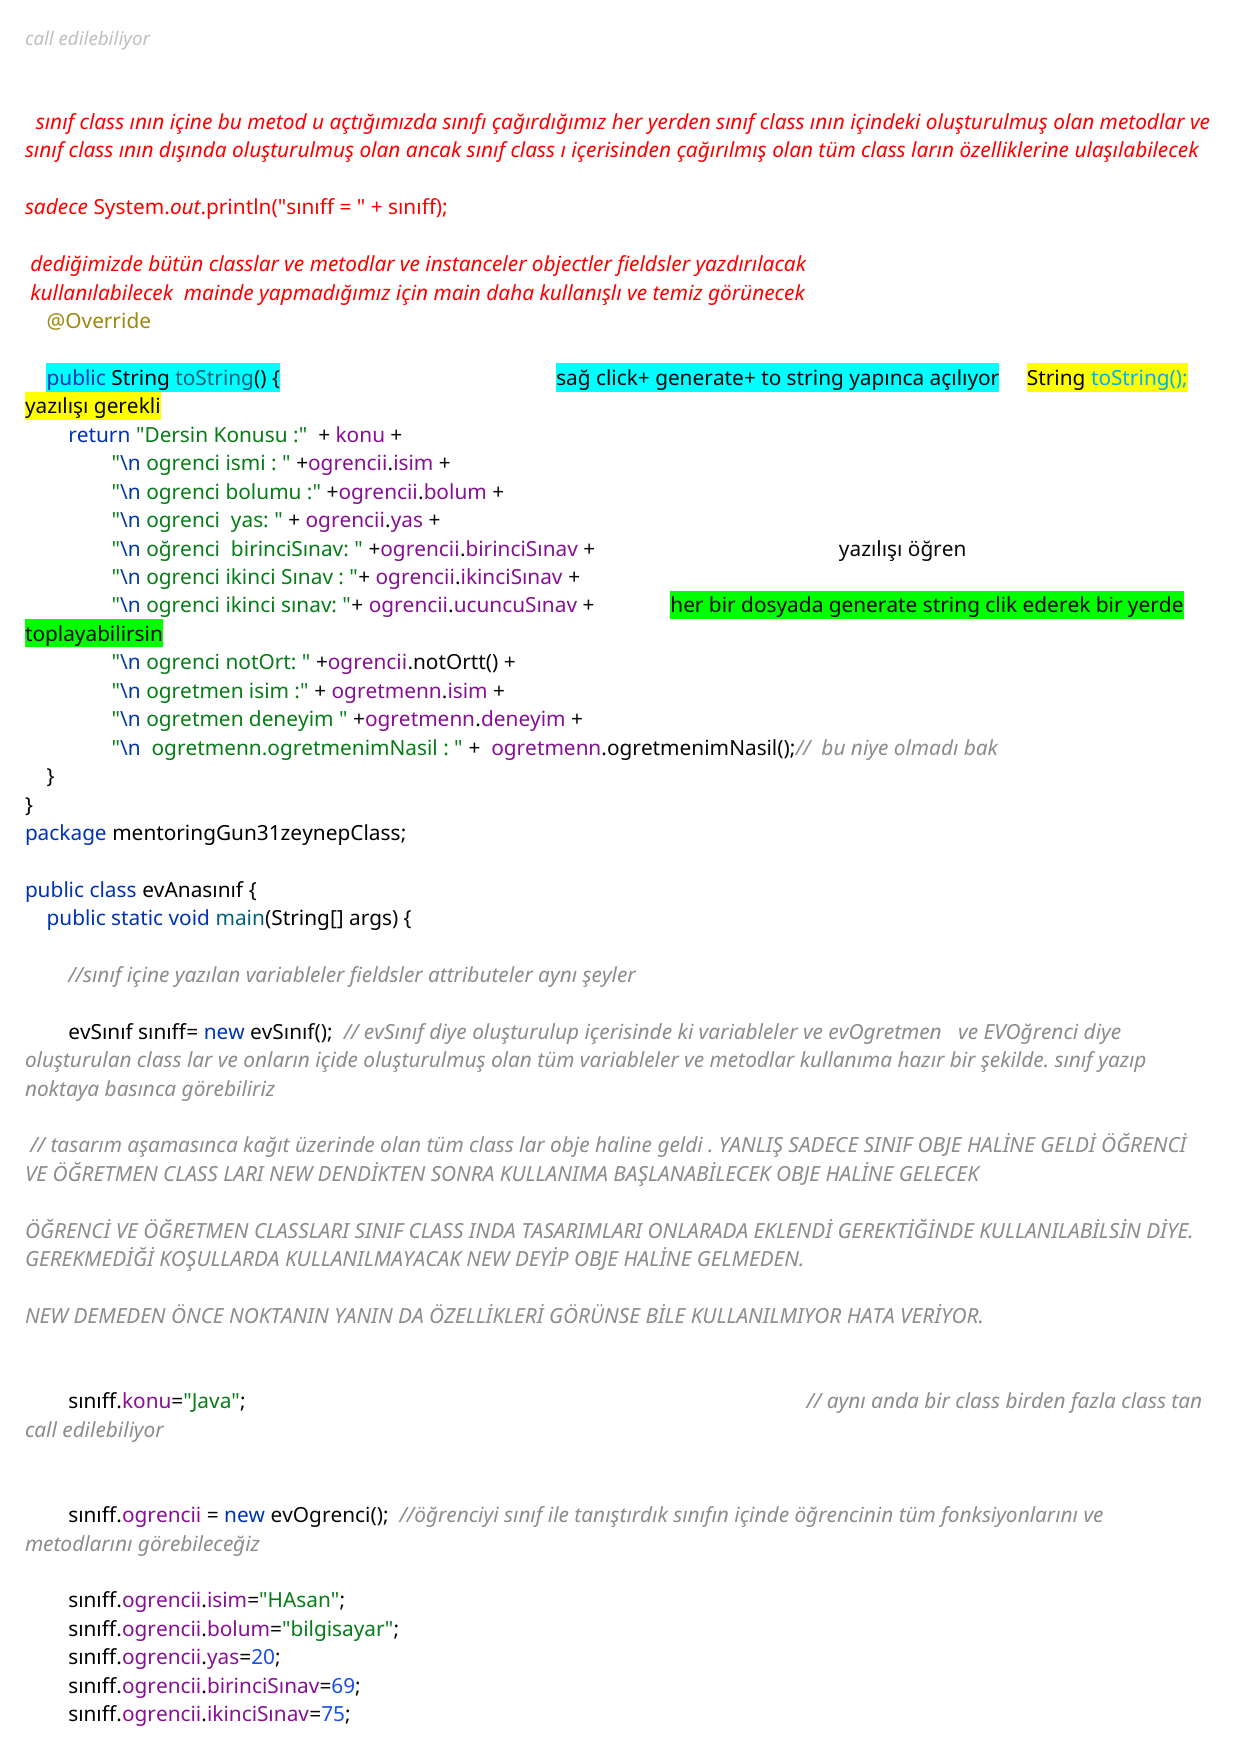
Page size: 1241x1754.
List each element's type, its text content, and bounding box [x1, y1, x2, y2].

text // tasarım aşamasınca kağıt üzerinde olan tüm class lar obje haline geldi . YANLIŞ SADECE SINIF OBJE HALİNE GELDİ ÖĞRENCİ VE ÖĞRETMEN CLASS LARI NEW DENDİKTEN SONRA KULLANIMA BAŞLANABİLECEK OBJE HALİNE GELECEK [25, 1131, 1215, 1187]
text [25, 1301, 1215, 1728]
text GEREKMEDİĞİ KOŞULLARDA KULLANILMAYACAK NEW DEYİP OBJE HALİNE GELMEDEN. [25, 1244, 1215, 1273]
text sadece System.out.println("sınıff = " + sınıff); [25, 192, 1215, 221]
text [25, 25, 1215, 164]
text ÖĞRENCİ VE ÖĞRETMEN CLASSLARI SINIF CLASS INDA TASARIMLARI ONLARADA EKLENDİ GEREKTİĞİNDE KULLANILABİLSİN DİYE. [25, 1216, 1215, 1244]
text dediğimizde bütün classlar ve metodlar ve instanceler objectler fieldsler yazdırılacak [25, 249, 1215, 278]
text kullanılabilecek mainde yapmadığımız için main daha kullanışlı ve temiz görünecek @Override [25, 278, 1215, 335]
text package mentoringGun31zeynepClass; public class evAnasınıf { public static void main(String[] args) { //sınıf içine yazılan variableler fieldsler attributeler aynı şeyler evSınıf sınıff= new evSınıf(); // evSınıf diye oluşturulup içerisinde ki variableler ve evOgretmen ve EVOğrenci diye oluşturulan class lar ve onların içide oluşturulmuş olan tüm variableler ve metodlar kullanıma hazır bir şekilde. sınıf yazıp noktaya basınca görebiliriz [25, 818, 1215, 1131]
text public String toString() { sağ click+ generate+ to string yapınca açılıyor String toString(); yazılışı gerekli return "Dersin Konusu :" + konu + "\n ogrenci ismi : " +ogrencii.isim + "\n ogrenci bolumu :" +ogrencii.bolum + "\n ogrenci yas: " + ogrencii.yas + "\n oğrenci birinciSınav: " +ogrencii.birinciSınav + yazılışı öğren "\n ogrenci ikinci Sınav : "+ ogrencii.ikinciSınav + "\n ogrenci ikinci sınav: "+ ogrencii.ucuncuSınav + her bir dosyada generate string clik ederek bir yerde toplayabilirsin "\n ogrenci notOrt: " +ogrencii.notOrtt() + "\n ogretmen isim :" + ogretmenn.isim + "\n ogretmen deneyim " +ogretmenn.deneyim + "\n ogretmenn.ogretmenimNasil : " + ogretmenn.ogretmenimNasil();// bu niye olmadı bak } } [25, 335, 1215, 818]
